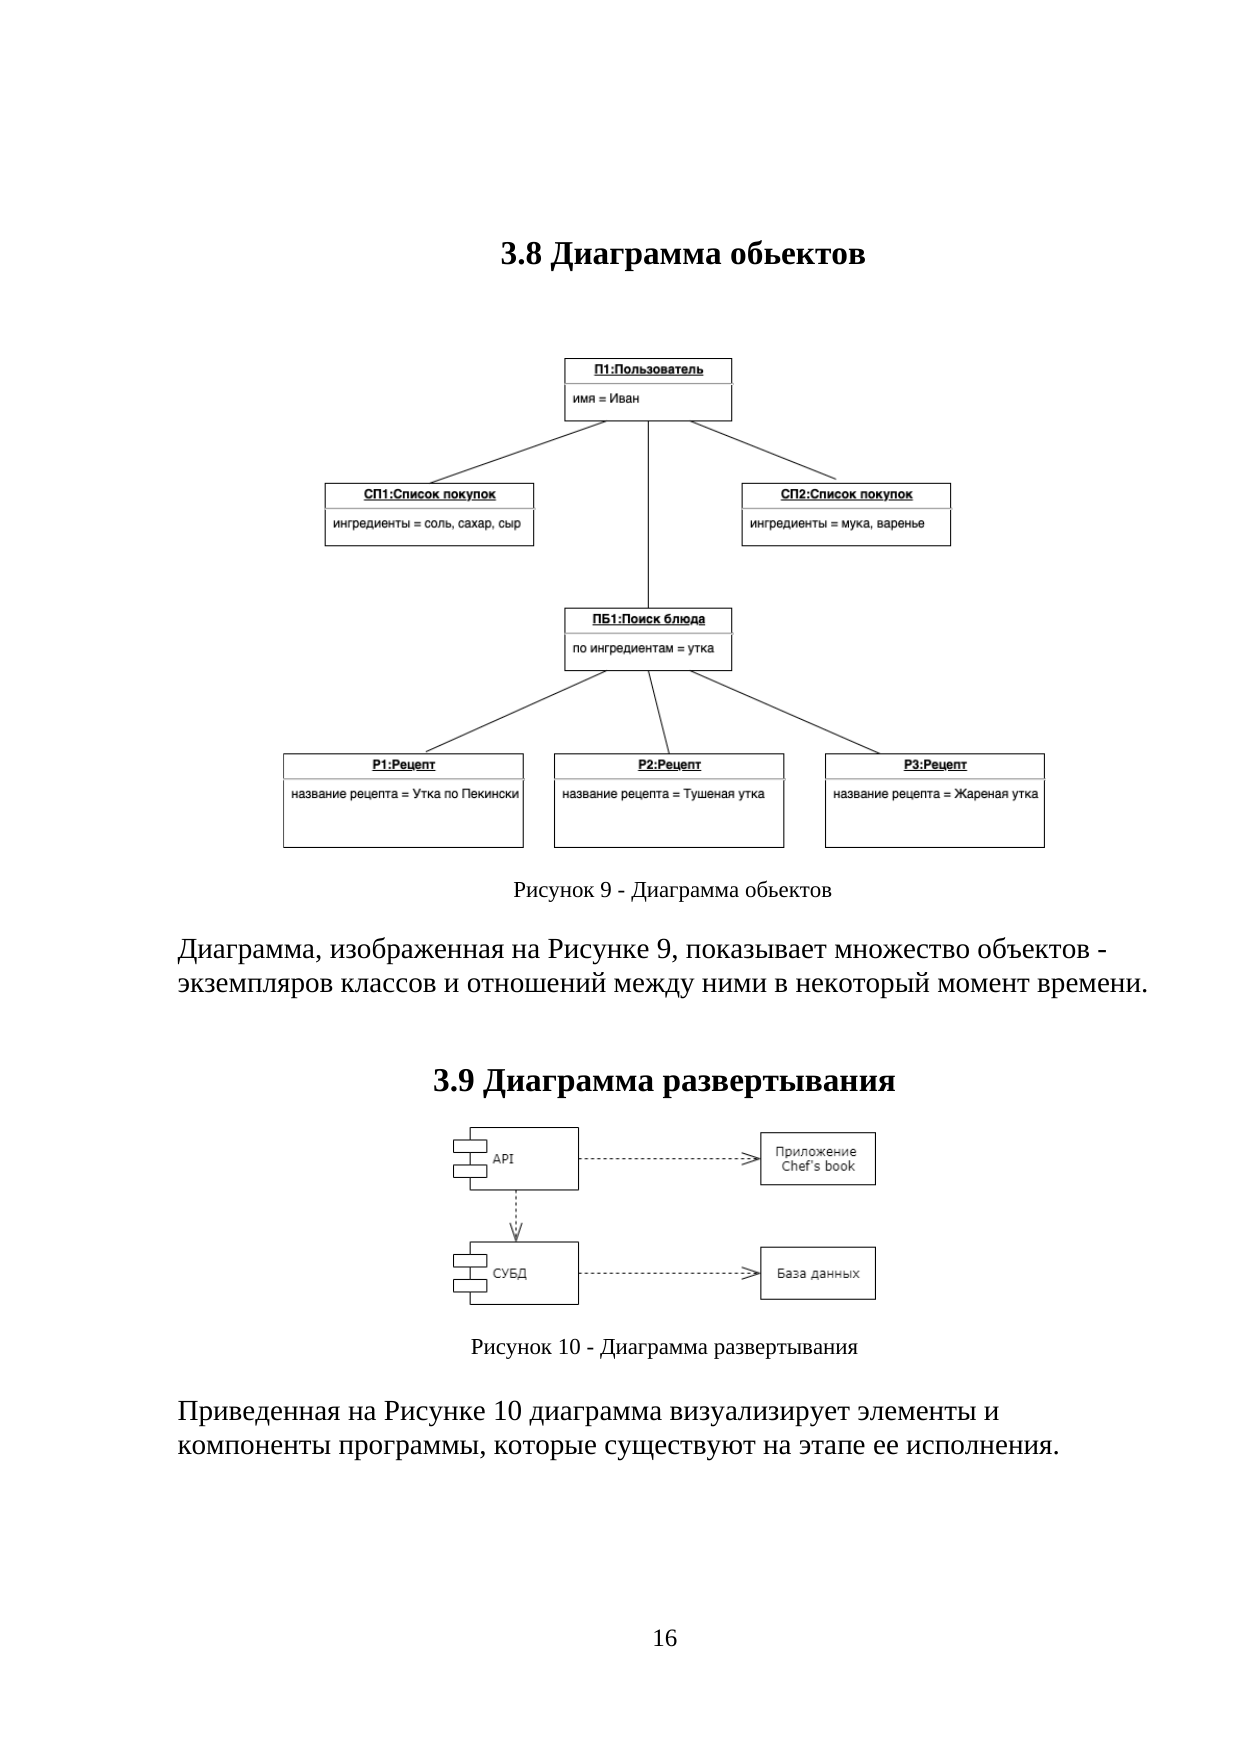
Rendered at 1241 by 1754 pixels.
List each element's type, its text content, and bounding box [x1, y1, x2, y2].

text Диаграмма, изображенная на Рисунке 9, показывает множество объектов - экземпляров классов и отношений между ними в некоторый момент времени. [177, 932, 1152, 999]
text Рисунок 10 - Диаграмма развертывания [177, 1333, 1152, 1360]
picture [453, 1127, 876, 1305]
text Приведенная на Рисунке 10 диаграмма визуализирует элементы и компоненты программы, которые существуют на этапе ее исполнения. [177, 1393, 1152, 1460]
subtitle Диаграммa обьектов [215, 234, 1152, 272]
subtitle 3.9 Диаграммa развертывания [177, 1060, 1152, 1099]
picture [283, 358, 1046, 848]
text Рисунок 9 - Диаграмма обьектов [177, 877, 1152, 903]
